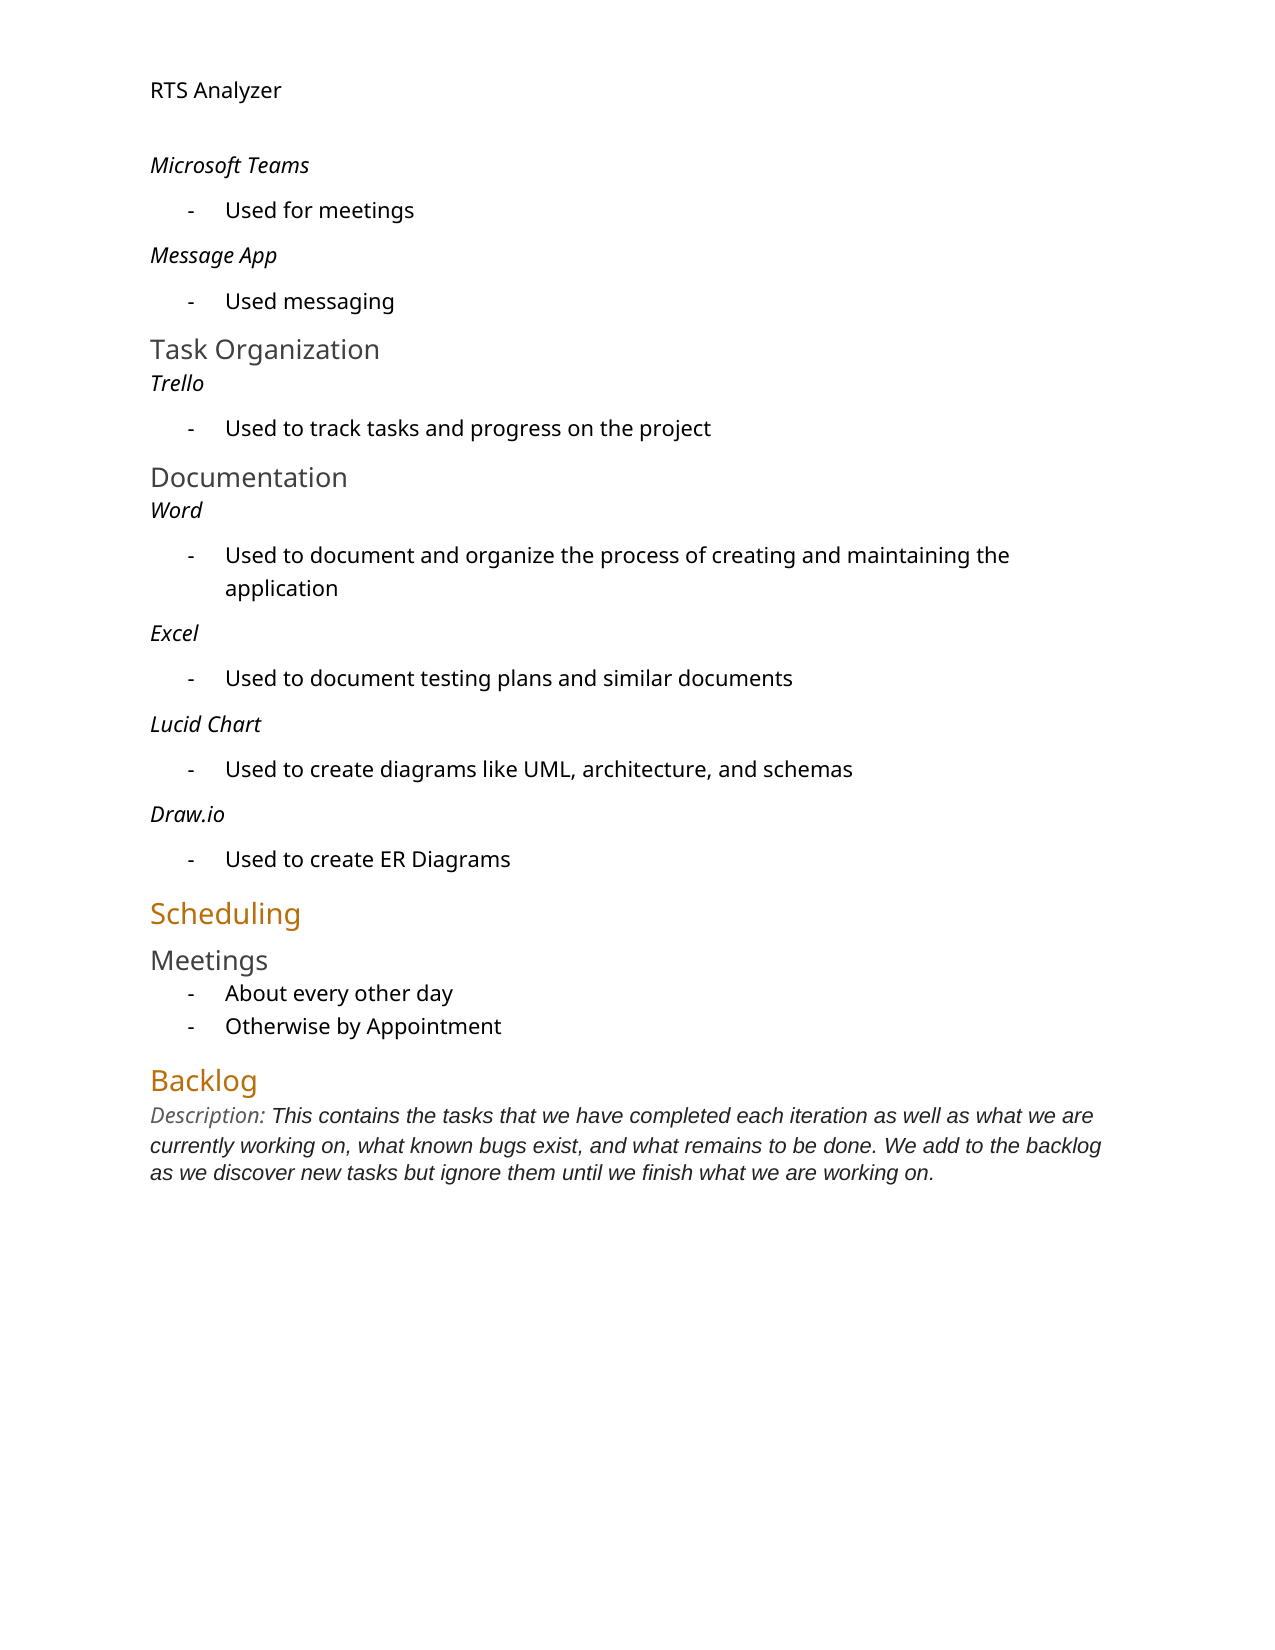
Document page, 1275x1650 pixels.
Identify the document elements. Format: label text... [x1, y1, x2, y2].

text Message App [150, 240, 1125, 270]
text Description: This contains the tasks that we have completed each iteration as well as what we are currently working on, what known bugs exist, and what remains to be done. We add to the backlog as we discover new tasks but ignore them until we finish what we are working on. [150, 1100, 1125, 1185]
list Used to document and organize the process of creating and maintaining the application [187, 540, 1125, 603]
text Lucid Chart [150, 708, 1125, 738]
text Draw.io [150, 799, 1125, 829]
list Used messaging [187, 286, 1125, 315]
subtitle Meetings [150, 942, 1125, 978]
list Otherwise by Appointment [187, 1011, 1125, 1041]
text Word [150, 495, 1125, 525]
subtitle Task Organization [150, 331, 1125, 368]
list Used to document testing plans and similar documents [187, 663, 1125, 693]
list Used for meetings [187, 195, 1125, 225]
list About every other day [187, 978, 1125, 1008]
list Used to track tasks and progress on the project [187, 413, 1125, 443]
text Trello [150, 368, 1125, 397]
text Microsoft Teams [150, 150, 1125, 180]
subtitle Scheduling [150, 893, 1125, 933]
list Used to create ER Diagrams [187, 844, 1125, 874]
subtitle Backlog [150, 1061, 1125, 1100]
subtitle Documentation [150, 458, 1125, 495]
list Used to create diagrams like UML, architecture, and schemas [187, 754, 1125, 783]
text Excel [150, 618, 1125, 648]
